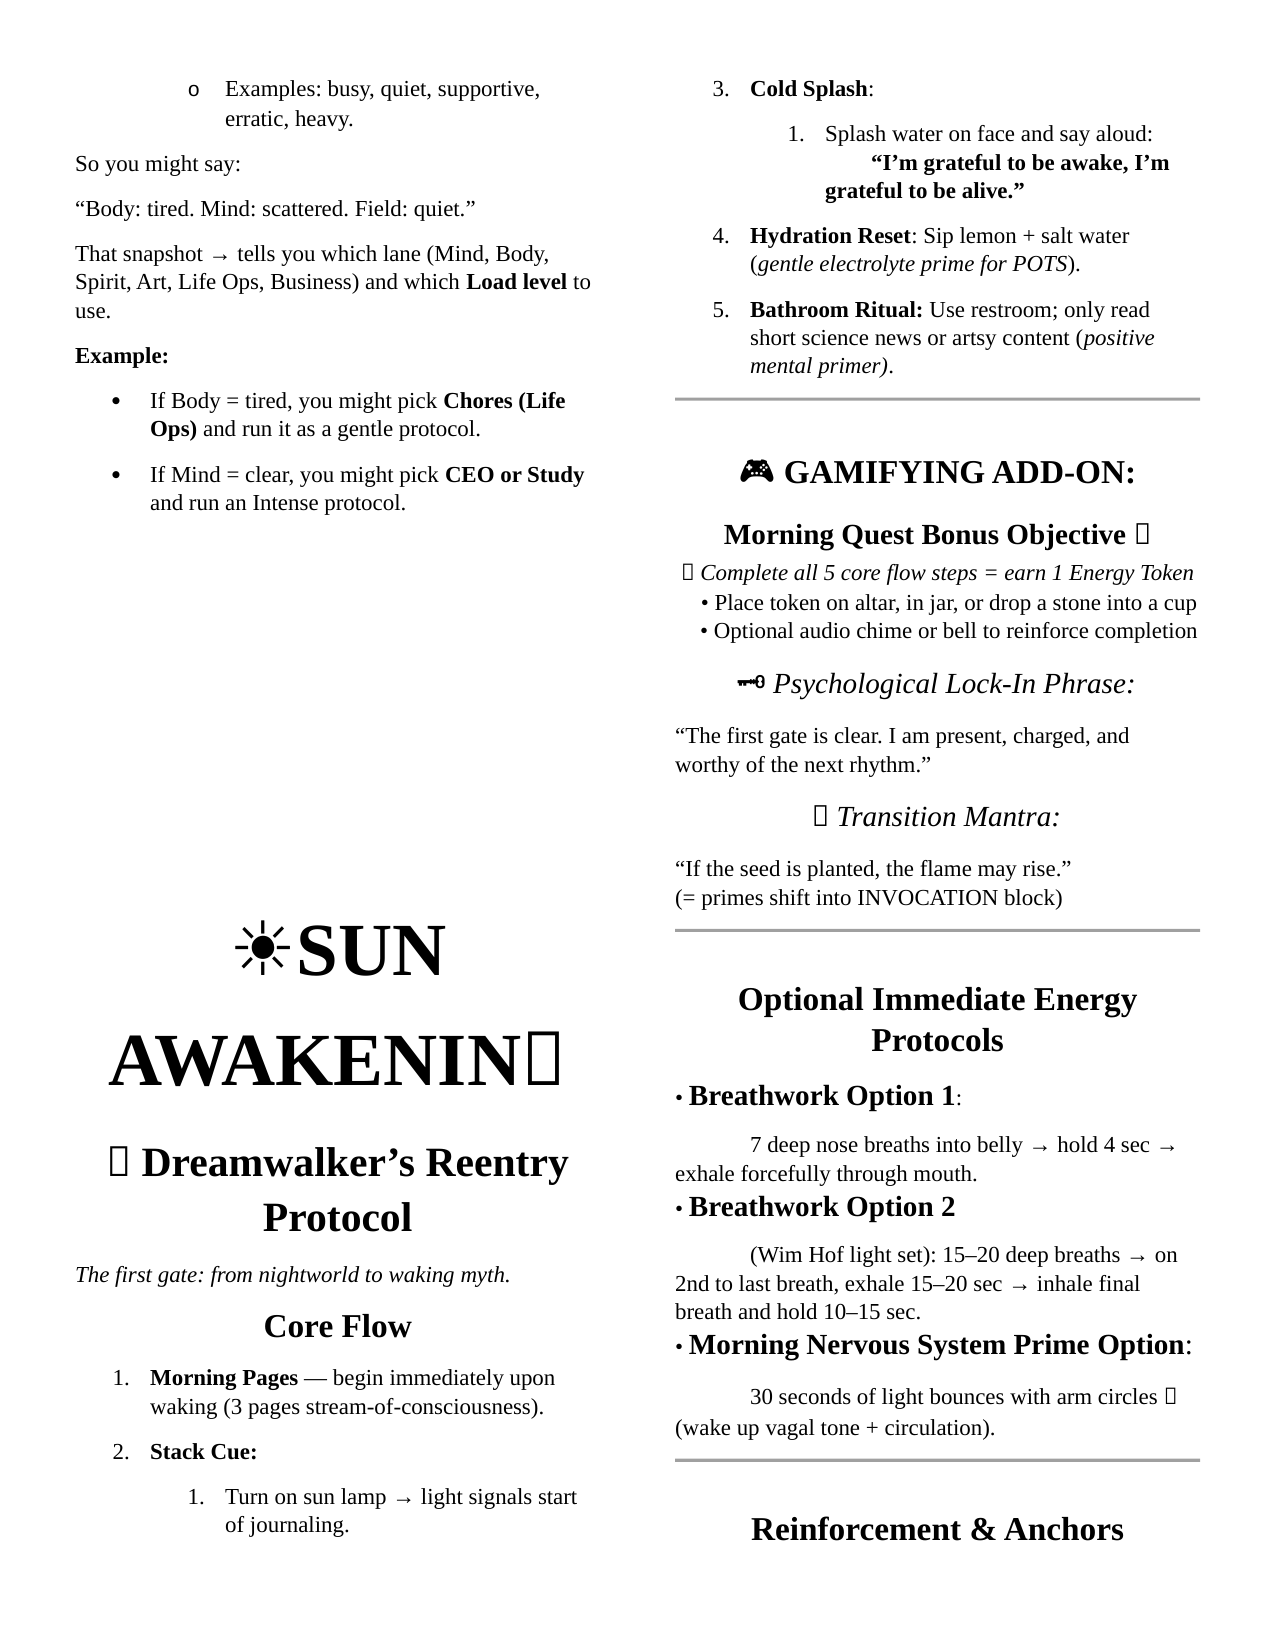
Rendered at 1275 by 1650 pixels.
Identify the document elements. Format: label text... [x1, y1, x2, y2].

text 👣 Transition Mantra: [675, 796, 1200, 835]
text 7 deep nose breaths into belly → hold 4 sec → exhale forcefully through mouth. • Breathwork Option 2 [675, 1131, 1200, 1222]
text 🎮 GAMIFYING ADD-ON: [675, 448, 1200, 493]
text The first gate: from nightworld to waking myth. [75, 1261, 600, 1287]
list Stack Cue: [112, 1438, 600, 1464]
list If Body = tired, you might pick Chores (Life Ops) and run it as a gentle protocol. [112, 387, 600, 442]
list Examples: busy, quiet, supportive, erratic, heavy. [187, 75, 600, 131]
text • Breathwork Option 1: [675, 1078, 1200, 1112]
text 🗝️ Psychological Lock-In Phrase: [675, 663, 1200, 702]
list Cold Splash: [712, 75, 1200, 101]
text Example: [75, 342, 600, 368]
list Turn on sun lamp → light signals start of journaling. [187, 1483, 600, 1538]
text ☀️SUN AWAKENIN🌀 [75, 895, 600, 1107]
text “If the seed is planted, the flame may rise.” (= primes shift into INVOCATION block) [675, 855, 1200, 910]
text (Wim Hof light set): 15–20 deep breaths → on 2nd to last breath, exhale 15–20 sec → inhale final breath and hold 10–15 sec. • Morning Nervous System Prime Option: [675, 1242, 1200, 1361]
text Core Flow [75, 1306, 600, 1344]
text So you might say: [75, 150, 600, 176]
text Morning Quest Bonus Objective 💠 ✅ Complete all 5 core flow steps = earn 1 Energy Token • Place token on altar, in jar, or drop a stone into a cup • Optional audio chime or bell to reinforce completion [675, 514, 1200, 644]
text Reinforcement & Anchors [675, 1509, 1200, 1547]
text “The first gate is clear. I am present, charged, and worthy of the next rhythm.” [675, 722, 1200, 777]
text 30 seconds of light bounces with arm circles 🌀 (wake up vagal tone + circulation). [675, 1380, 1200, 1440]
text That snapshot → tells you which lane (Mind, Body, Spirit, Art, Life Ops, Business) and which Load level to use. [75, 240, 600, 323]
list Splash water on face and say aloud: “I’m grateful to be awake, I’m grateful to be alive.” [787, 120, 1200, 203]
list If Mind = clear, you might pick CEO or Study and run an Intense protocol. [112, 461, 600, 515]
text 🌀 Dreamwalker’s Reentry Protocol [75, 1132, 600, 1241]
list Hydration Reset: Sip lemon + salt water (gentle electrolyte prime for POTS). [712, 222, 1200, 277]
text “Body: tired. Mind: scattered. Field: quiet.” [75, 195, 600, 221]
list Bathroom Ritual: Use restroom; only read short science news or artsy content (positive mental primer). [712, 296, 1200, 379]
list Morning Pages — begin immediately upon waking (3 pages stream-of-consciousness). [112, 1364, 600, 1419]
text Optional Immediate Energy Protocols [675, 979, 1200, 1059]
